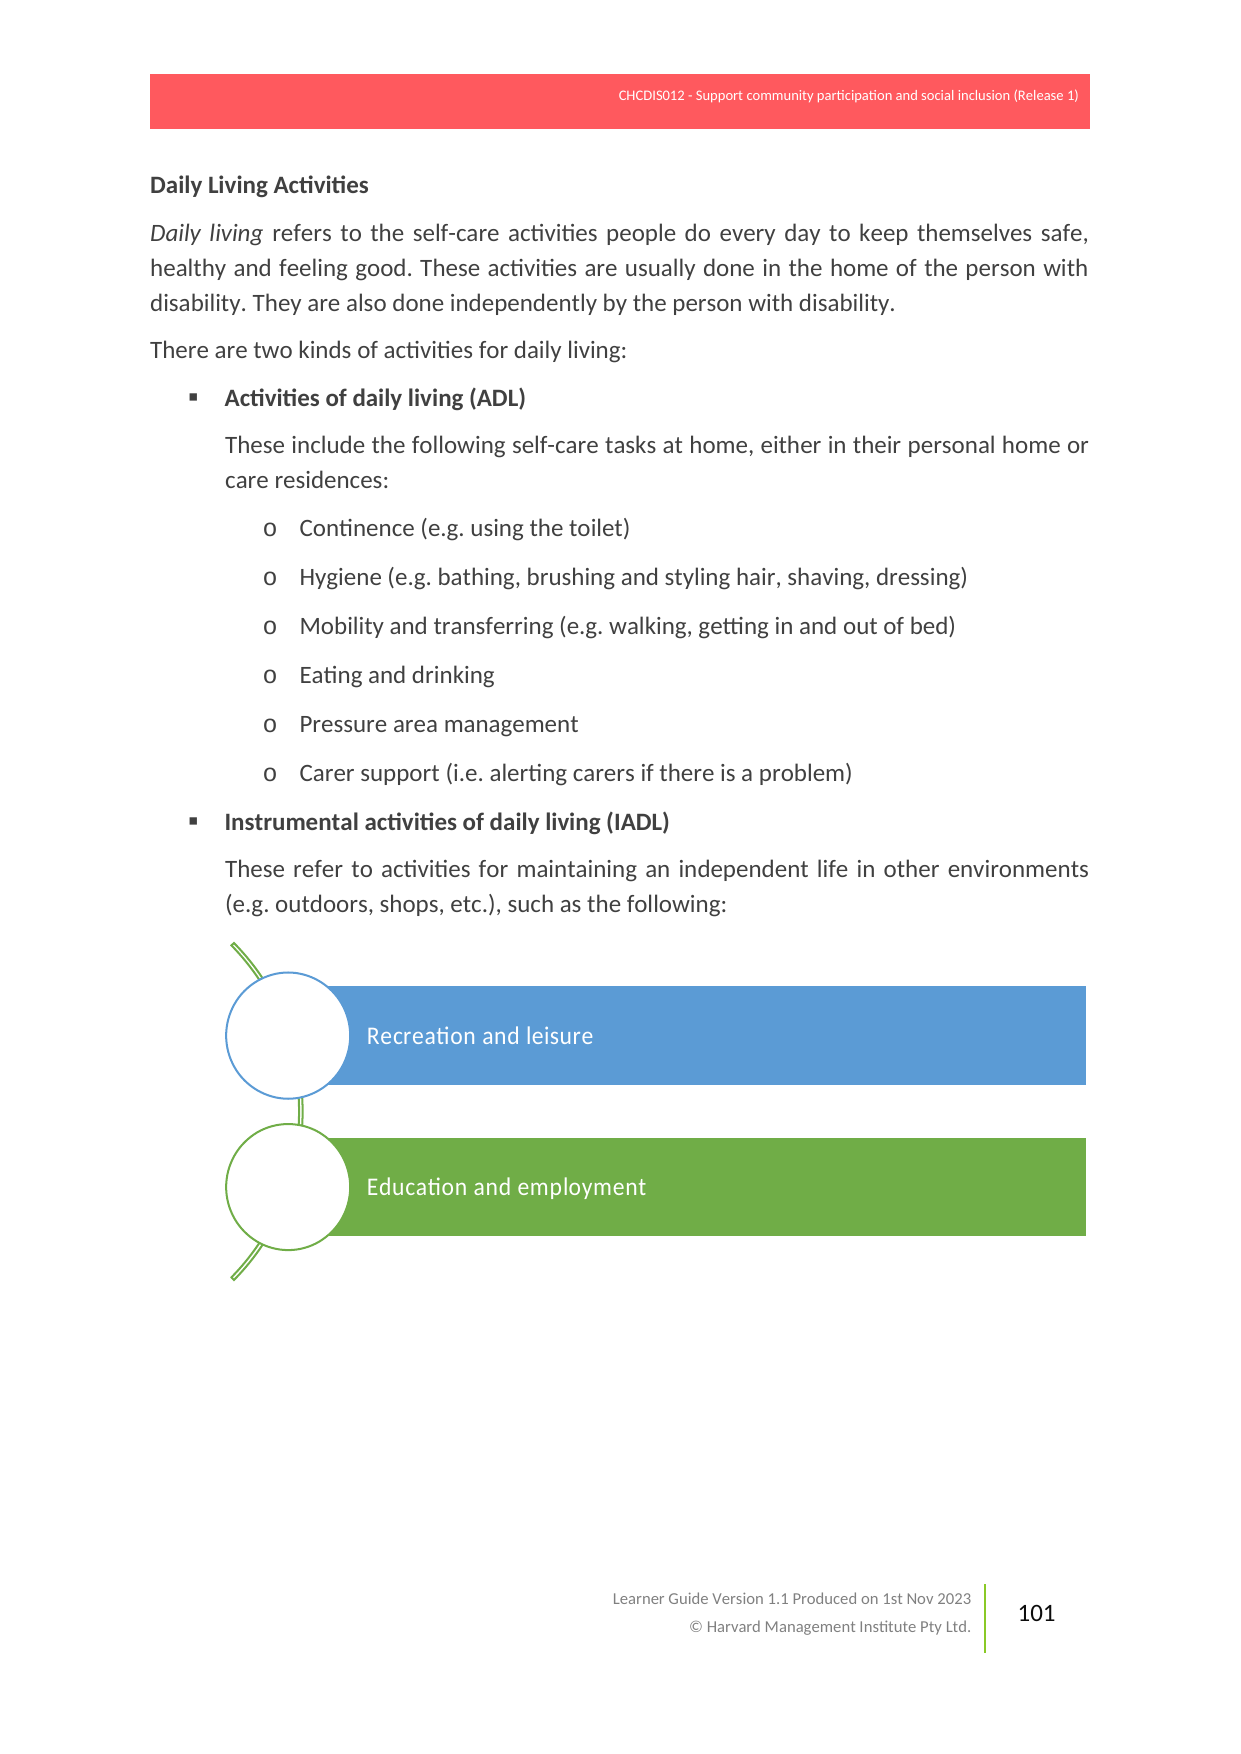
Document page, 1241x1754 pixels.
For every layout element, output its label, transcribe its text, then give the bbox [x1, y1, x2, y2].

list Pressure area management [262, 708, 1090, 739]
list Mobility and transferring (e.g. walking, getting in and out of bed) [262, 610, 1090, 642]
list Eating and drinking [262, 659, 1090, 691]
list Carer support (i.e. alerting carers if there is a problem) [262, 757, 1090, 788]
list Instrumental activities of daily living (IADL) [187, 806, 1090, 836]
list Activities of daily living (ADL) [187, 382, 1090, 412]
list These refer to activities for maintaining an independent life in other environments (e.g. outdoors, shops, etc.), such as the following: [225, 853, 1090, 919]
text Daily living refers to the self-care activities people do every day to keep themselves safe, healthy and feeling good. These activities are usually done in the home of the person with disability. They are also done independently by the person with disability. [150, 217, 1090, 317]
list Hygiene (e.g. bathing, brushing and styling hair, shaving, dressing) [262, 561, 1090, 593]
list Continence (e.g. using the toilet) [262, 512, 1090, 544]
text Daily Living Activities [150, 169, 1090, 200]
list These include the following self-care tasks at home, either in their personal home or care residences: [225, 429, 1090, 495]
text There are two kinds of activities for daily living: [150, 334, 1090, 365]
